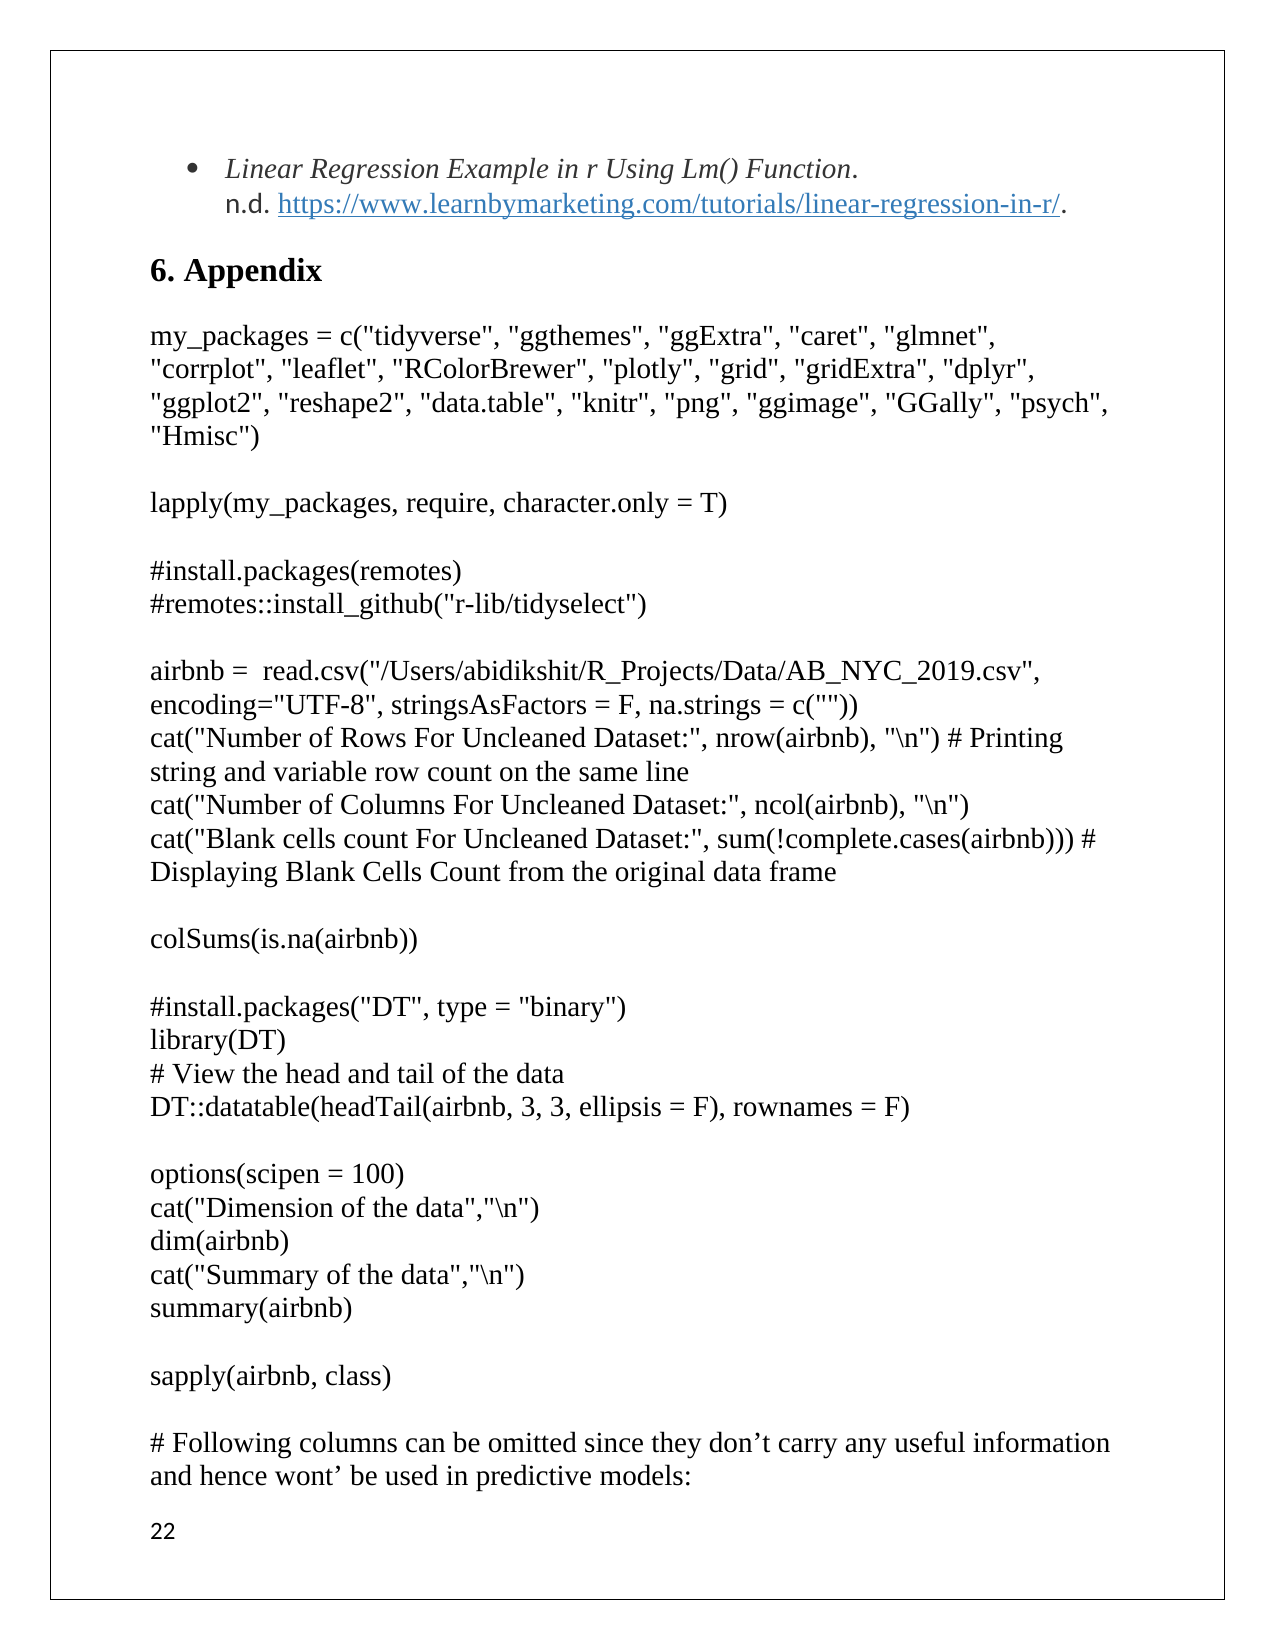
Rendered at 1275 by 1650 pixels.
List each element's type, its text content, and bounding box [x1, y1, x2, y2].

list Linear Regression Example in r Using Lm() Function. n.d. https://www.learnbymarketing.com/tutorials/linear-regression-in-r/. [187, 150, 1125, 221]
text airbnb = read.csv("/Users/abidikshit/R_Projects/Data/AB_NYC_2019.csv", encoding="UTF-8", stringsAsFactors = F, na.strings = c("")) [150, 653, 1125, 720]
text cat("Dimension of the data","\n") [150, 1190, 1125, 1223]
text DT::datatable(headTail(airbnb, 3, 3, ellipsis = F), rownames = F) [150, 1089, 1125, 1123]
text cat("Summary of the data","\n") [150, 1257, 1125, 1291]
text summary(airbnb) [150, 1291, 1125, 1324]
text cat("Number of Columns For Uncleaned Dataset:", ncol(airbnb), "\n") [150, 787, 1125, 821]
text dim(airbnb) [150, 1223, 1125, 1257]
text library(DT) [150, 1022, 1125, 1056]
text colSums(is.na(airbnb)) [150, 922, 1125, 955]
text cat("Number of Rows For Uncleaned Dataset:", nrow(airbnb), "\n") # Printing string and variable row count on the same line [150, 720, 1125, 787]
text #install.packages("DT", type = "binary") [150, 989, 1125, 1022]
text options(scipen = 100) [150, 1156, 1125, 1190]
text cat("Blank cells count For Uncleaned Dataset:", sum(!complete.cases(airbnb))) # Displaying Blank Cells Count from the original data frame [150, 821, 1125, 888]
text 6. Appendix [150, 250, 1125, 289]
text #install.packages(remotes) [150, 553, 1125, 586]
text # Following columns can be omitted since they don’t carry any useful information and hence wont’ be used in predictive models: [150, 1425, 1125, 1492]
text lapply(my_packages, require, character.only = T) [150, 486, 1125, 519]
text my_packages = c("tidyverse", "ggthemes", "ggExtra", "caret", "glmnet", "corrplot", "leaflet", "RColorBrewer", "plotly", "grid", "gridExtra", "dplyr", "ggplot2", "reshape2", "data.table", "knitr", "png", "ggimage", "GGally", "psych", "Hmisc") [150, 318, 1125, 452]
text # View the head and tail of the data [150, 1056, 1125, 1089]
text #remotes::install_github("r-lib/tidyselect") [150, 586, 1125, 620]
text sapply(airbnb, class) [150, 1358, 1125, 1391]
